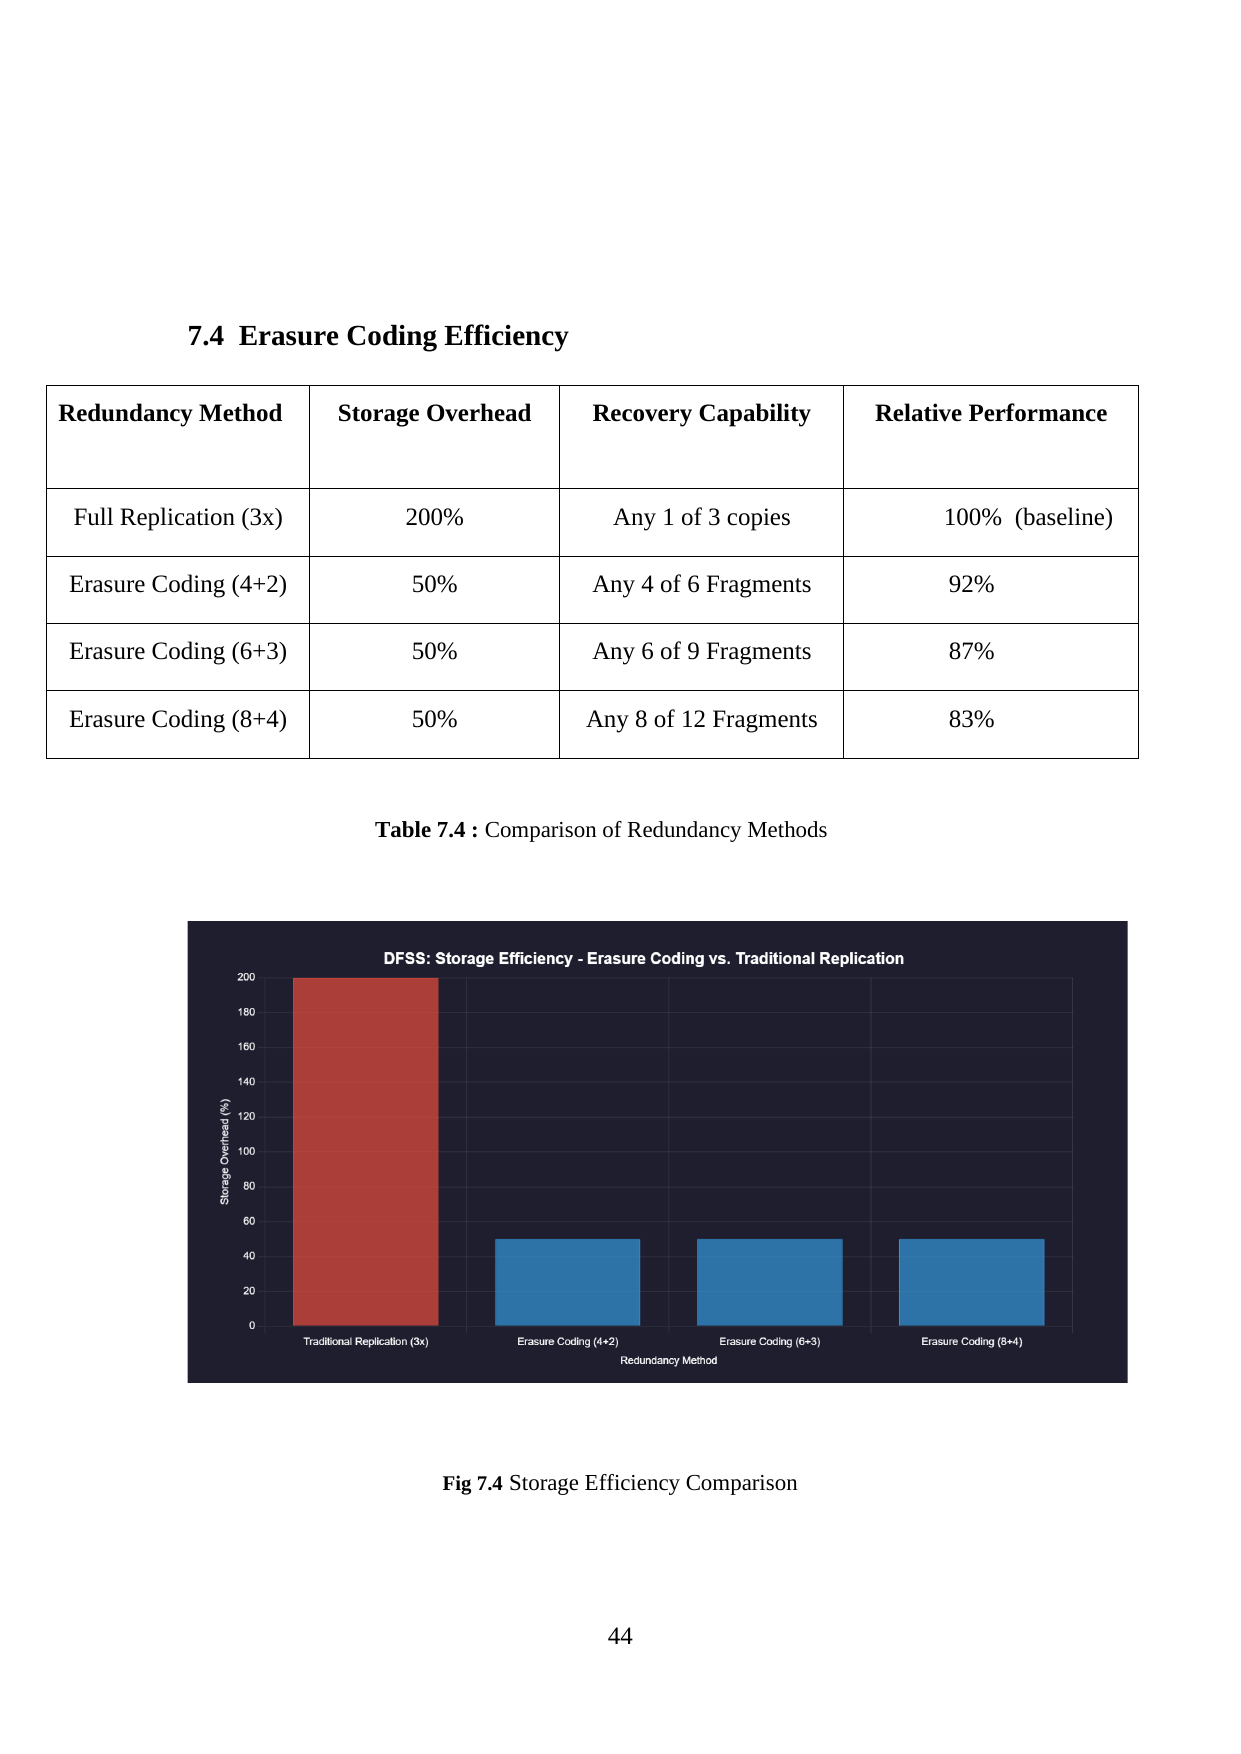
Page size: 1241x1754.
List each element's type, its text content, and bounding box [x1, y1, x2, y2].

table_header Recovery Capability [560, 386, 843, 488]
table_cell Any 1 of 3 copies [560, 489, 843, 556]
table_cell 83% [844, 691, 1138, 757]
text 7.4 Erasure Coding Efficiency [187, 318, 1090, 351]
table_cell 87% [844, 624, 1138, 690]
table_cell 92% [844, 557, 1138, 623]
table_header Relative Performance [844, 386, 1138, 488]
picture [187, 921, 1128, 1383]
table_cell Any 8 of 12 Fragments [560, 691, 843, 757]
table_cell Full Replication (3x) [47, 489, 309, 556]
table_cell Erasure Coding (8+4) [47, 691, 309, 757]
table_header Redundancy Method [47, 386, 309, 488]
table_cell Any 4 of 6 Fragments [560, 557, 843, 623]
text Fig 7.4 Storage Efficiency Comparison [150, 1469, 1090, 1495]
table_cell Erasure Coding (4+2) [47, 557, 309, 623]
table_cell 50% [310, 624, 559, 690]
table_cell Erasure Coding (6+3) [47, 624, 309, 690]
table_cell 50% [310, 557, 559, 623]
text Table 7.4 : Comparison of Redundancy Methods [300, 816, 1090, 842]
table_header Storage Overhead [310, 386, 559, 488]
table_cell Any 6 of 9 Fragments [560, 624, 843, 690]
table_cell 100% (baseline) [844, 489, 1138, 556]
table_cell 200% [310, 489, 559, 556]
table_cell 50% [310, 691, 559, 757]
